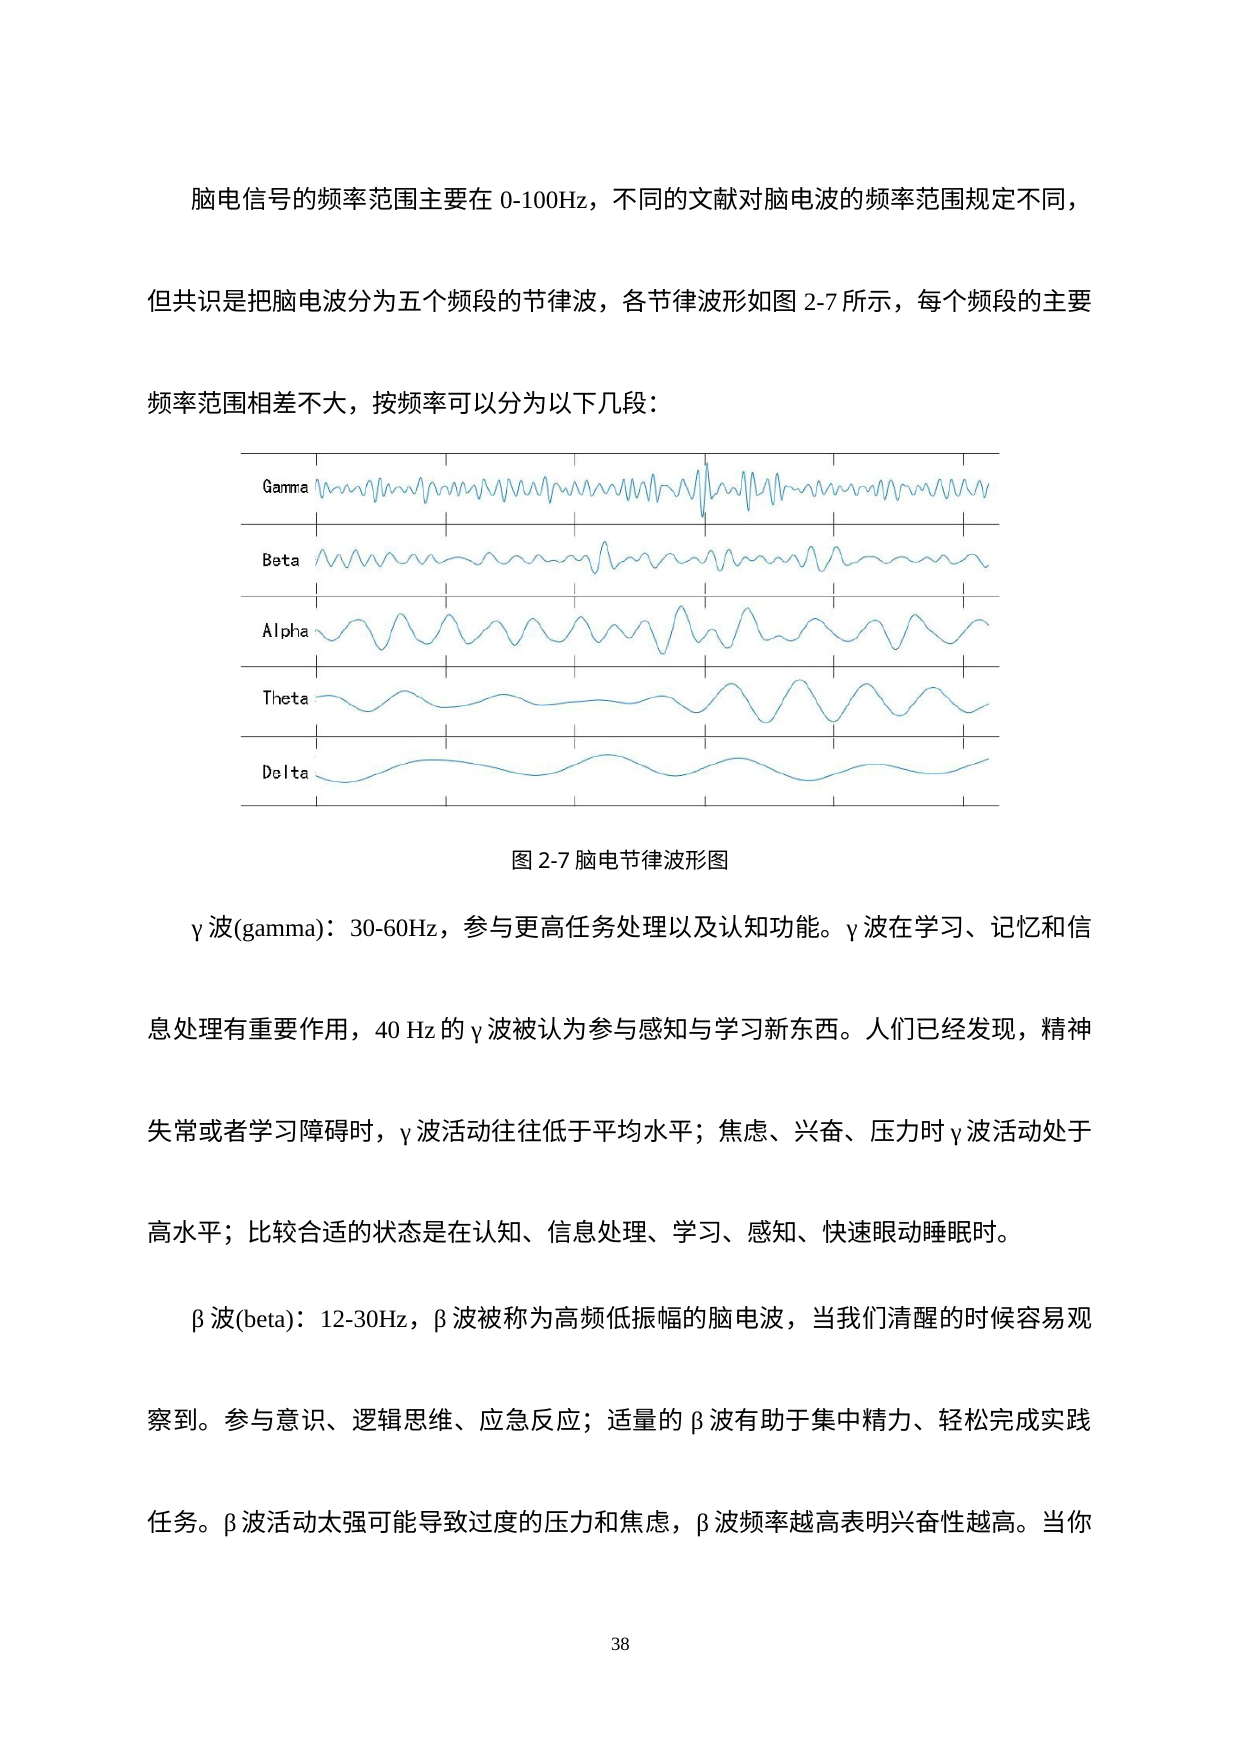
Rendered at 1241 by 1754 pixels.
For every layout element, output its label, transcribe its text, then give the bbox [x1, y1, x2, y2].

text γ波(gamma)：30-60Hz，参与更高任务处理以及认知功能。γ波在学习、记忆和信息处理有重要作用，40 Hz的γ波被认为参与感知与学习新东西。人们已经发现，精神失常或者学习障碍时，γ波活动往往低于平均水平；焦虑、兴奋、压力时γ波活动处于高水平；比较合适的状态是在认知、信息处理、学习、感知、快速眼动睡眠时。 [148, 891, 1092, 1265]
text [148, 1283, 1092, 1555]
text 图2-7 脑电节律波形图 [148, 842, 1092, 876]
text 脑电信号的频率范围主要在0-100Hz，不同的文献对脑电波的频率范围规定不同，但共识是把脑电波分为五个频段的节律波，各节律波形如图2-7所示，每个频段的主要频率范围相差不大，按频率可以分为以下几段： [148, 164, 1092, 436]
picture [240, 453, 1000, 807]
